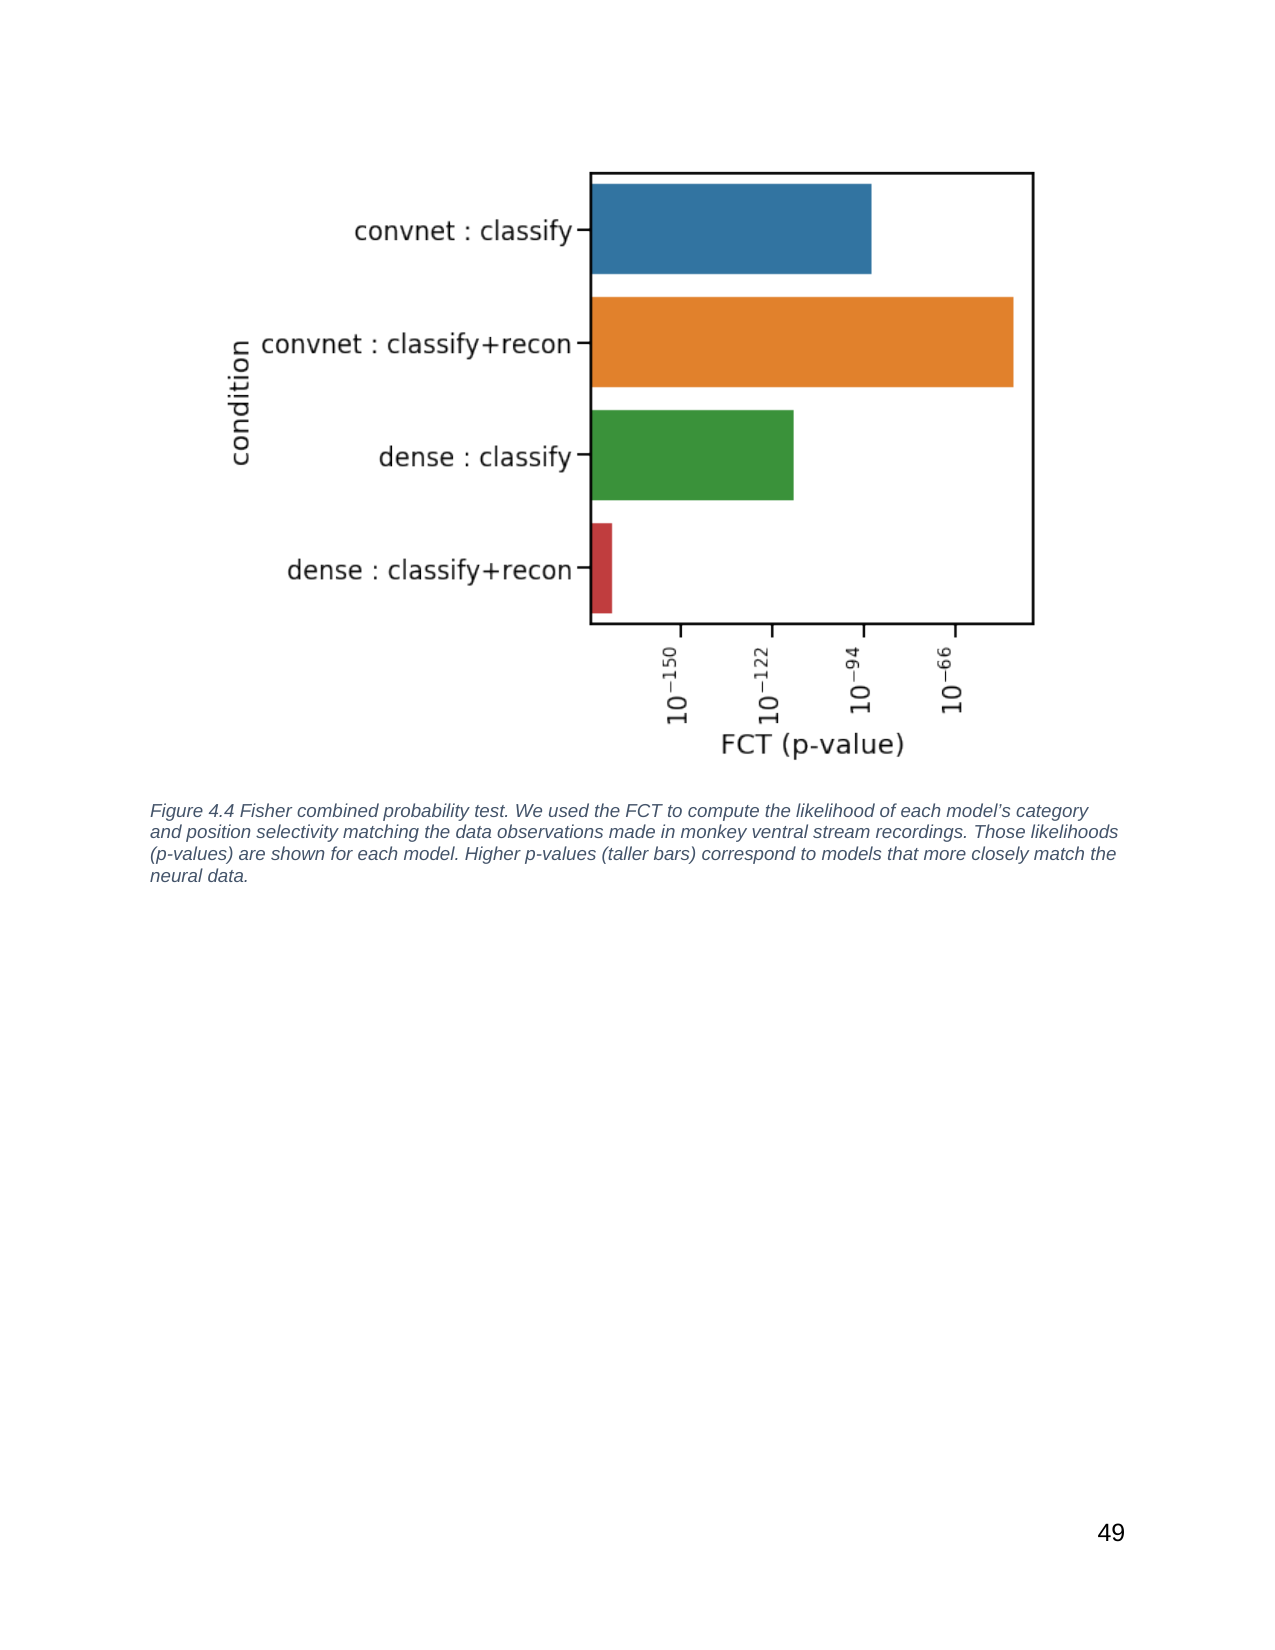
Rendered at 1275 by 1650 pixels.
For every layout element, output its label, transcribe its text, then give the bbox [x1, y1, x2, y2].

text Figure 4.4 Fisher combined probability test. We used the FCT to compute the likelihood of each model’s category and position selectivity matching the data observations made in monkey ventral stream recordings. Those likelihoods (p-values) are shown for each model. Higher p-values (taller bars) correspond to models that more closely match the neural data. [150, 800, 1125, 886]
picture [217, 150, 1058, 771]
